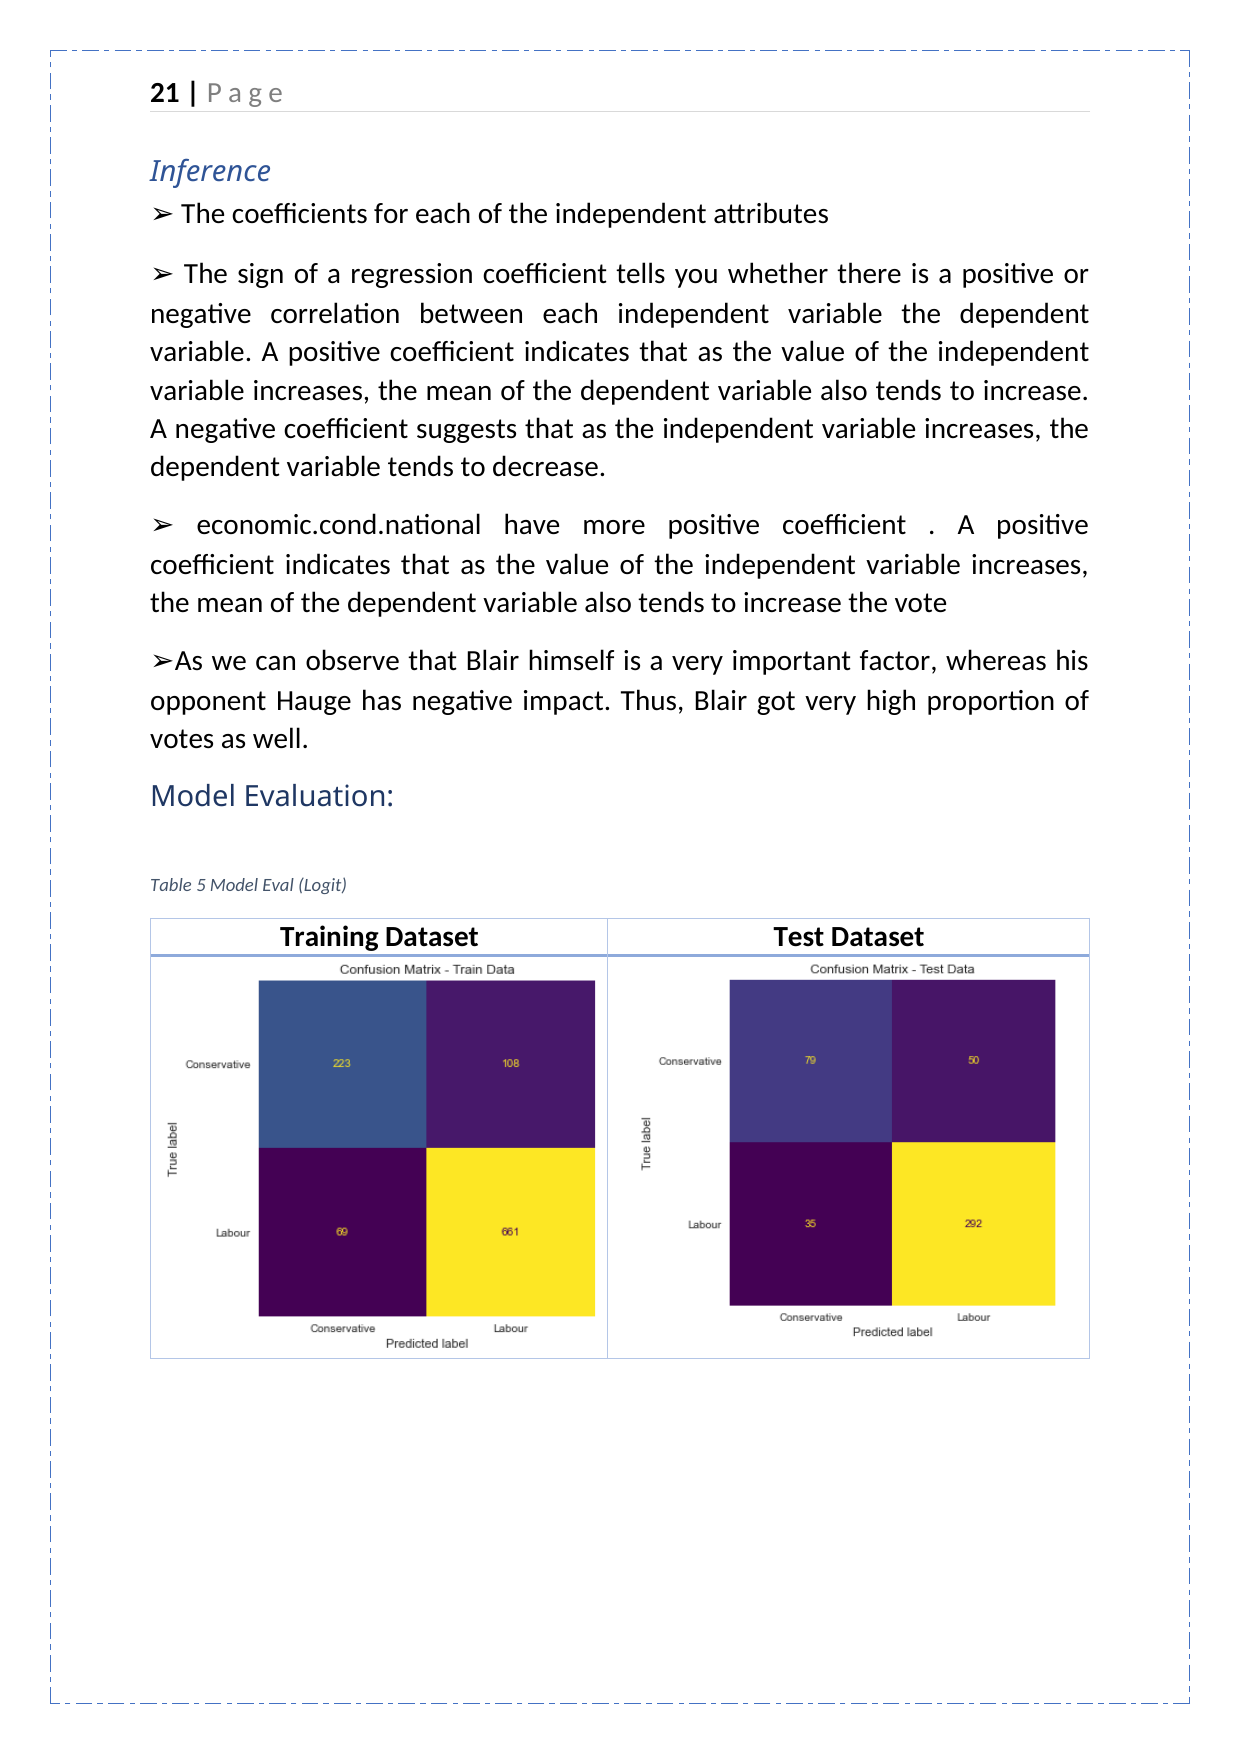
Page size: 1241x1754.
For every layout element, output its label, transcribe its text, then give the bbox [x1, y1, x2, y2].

text ➢ The sign of a regression coefficient tells you whether there is a positive or negative correlation between each independent variable the dependent variable. A positive coefficient indicates that as the value of the independent variable increases, the mean of the dependent variable also tends to increase. A negative coefficient suggests that as the independent variable increases, the dependent variable tends to decrease. [150, 252, 1090, 484]
table_header Test Dataset [608, 919, 1089, 954]
text Table 5 Model Eval (Logit) [150, 874, 1090, 897]
table_cell [151, 957, 161, 1357]
table_cell [603, 957, 607, 1357]
table_cell [608, 957, 1089, 1357]
subtitle Inference [150, 150, 1090, 190]
subtitle Model Evaluation: [150, 776, 1090, 815]
text ➢As we can observe that Blair himself is a very important factor, whereas his opponent Hauge has negative impact. Thus, Blair got very high proportion of votes as well. [150, 640, 1090, 756]
text ➢ The coefficients for each of the independent attributes [150, 193, 1090, 232]
picture [635, 957, 1063, 1346]
picture [161, 957, 603, 1358]
text ➢ economic.cond.national have more positive coefficient . A positive coefficient indicates that as the value of the independent variable increases, the mean of the dependent variable also tends to increase the vote [150, 504, 1090, 620]
table_header Training Dataset [151, 919, 607, 954]
